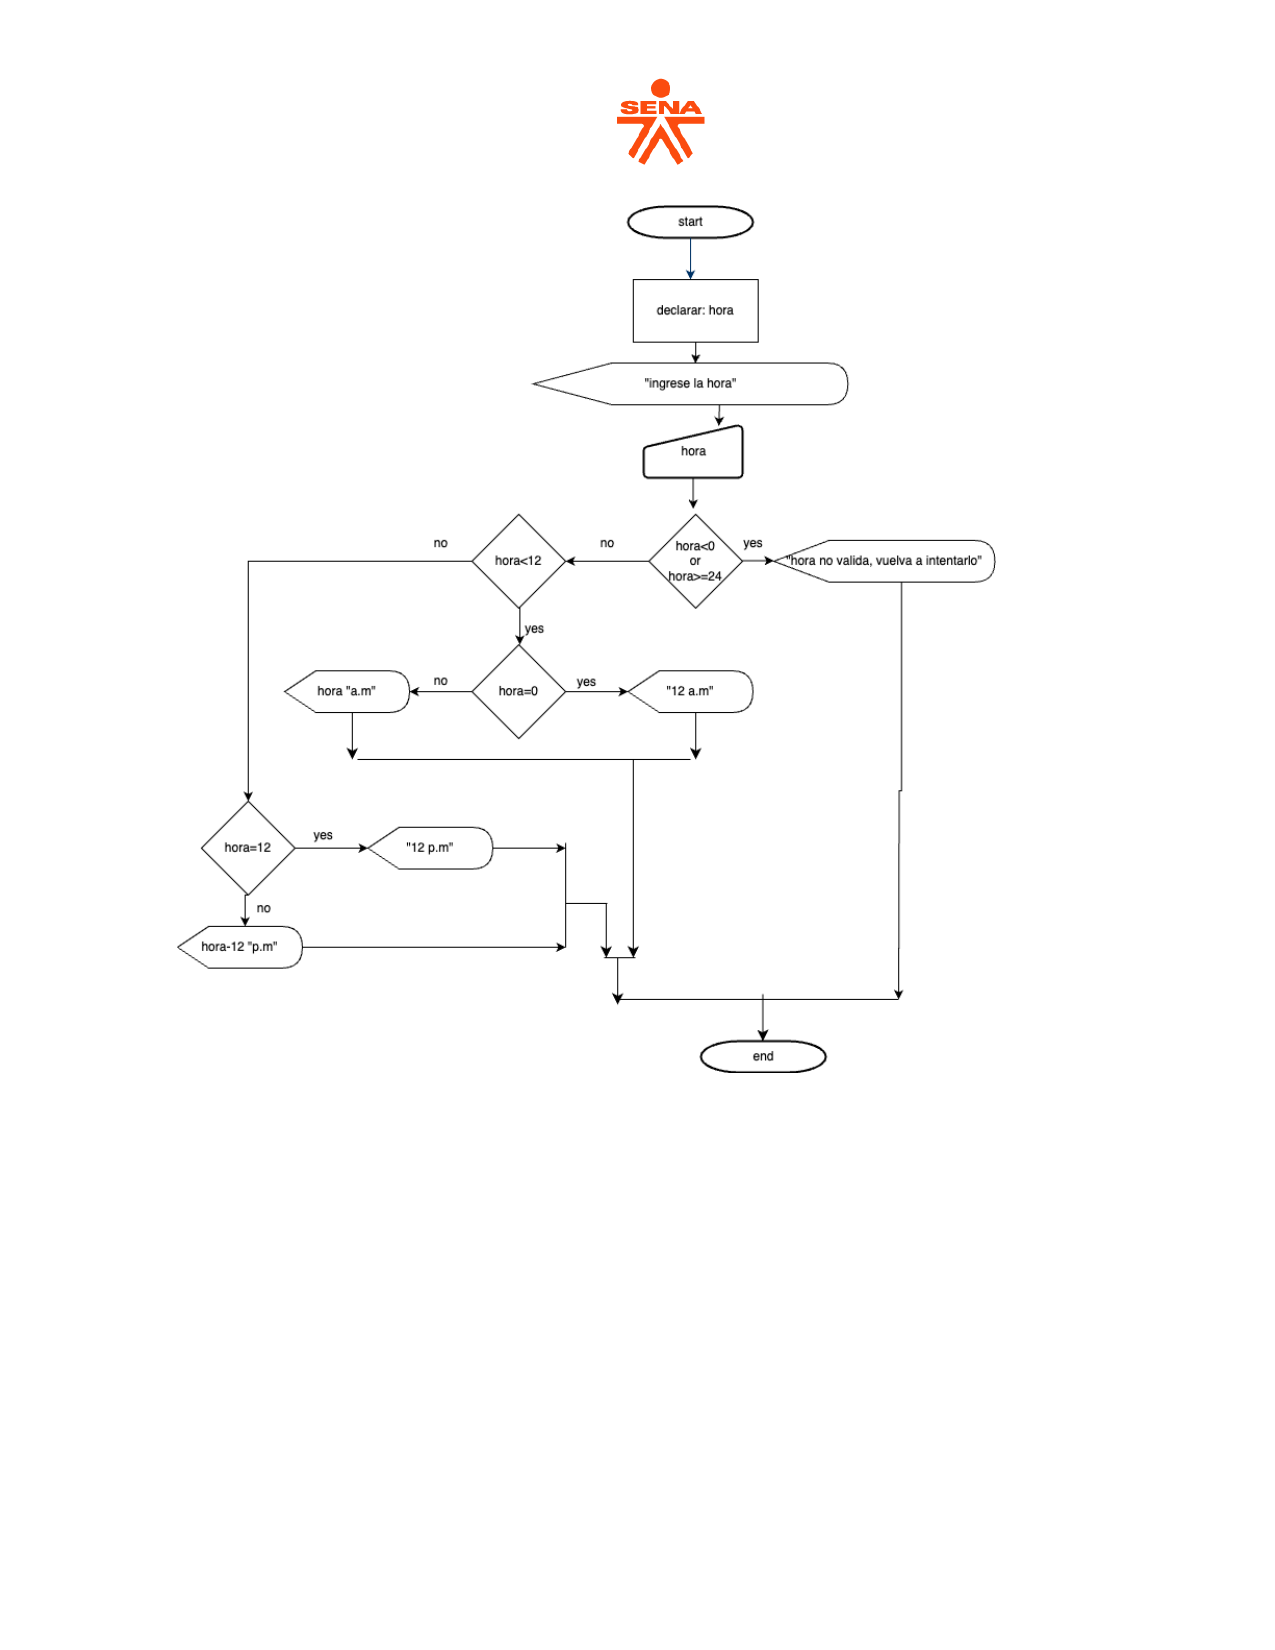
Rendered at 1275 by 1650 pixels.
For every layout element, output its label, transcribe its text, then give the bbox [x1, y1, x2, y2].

picture [607, 75, 711, 169]
picture [177, 205, 996, 1073]
